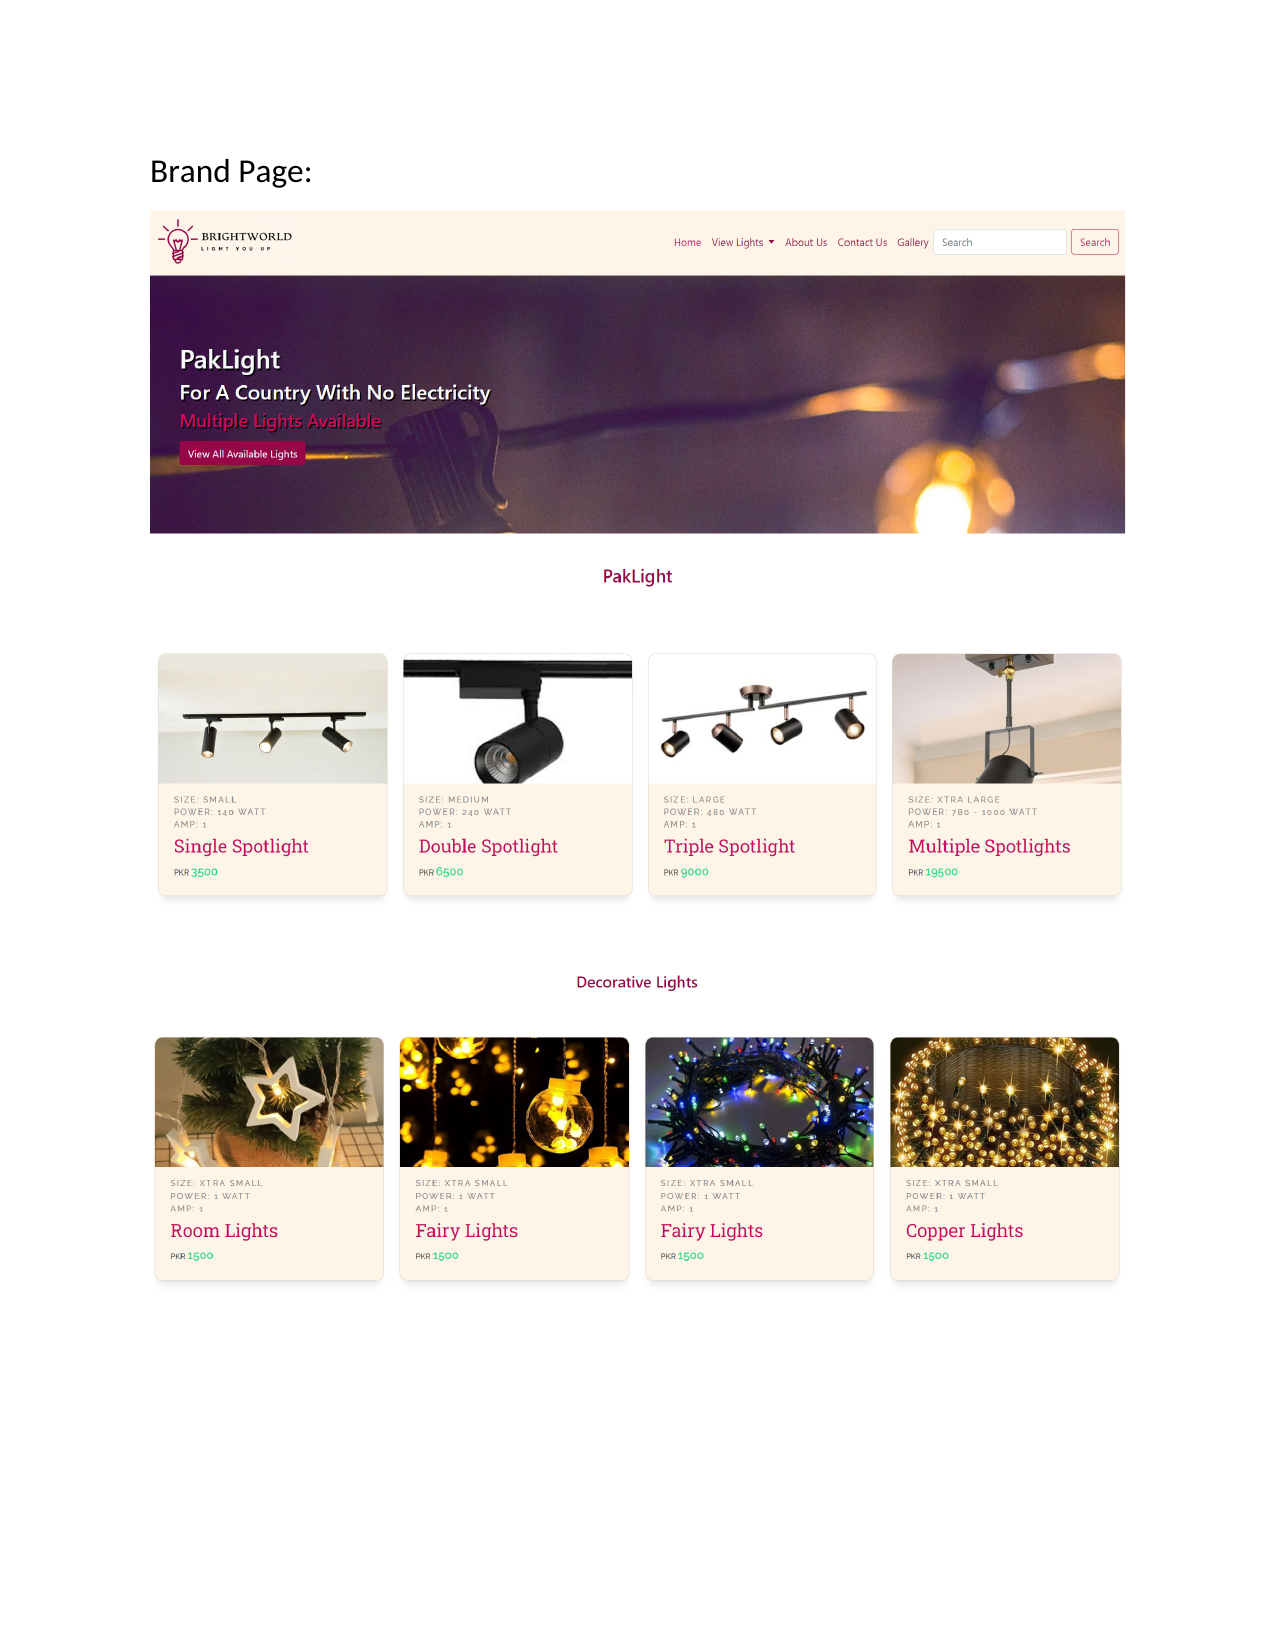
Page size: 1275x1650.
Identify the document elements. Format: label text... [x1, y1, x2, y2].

text Brand Page: [150, 150, 1125, 191]
picture [150, 953, 1125, 1304]
picture [150, 210, 1125, 609]
picture [150, 627, 1125, 935]
